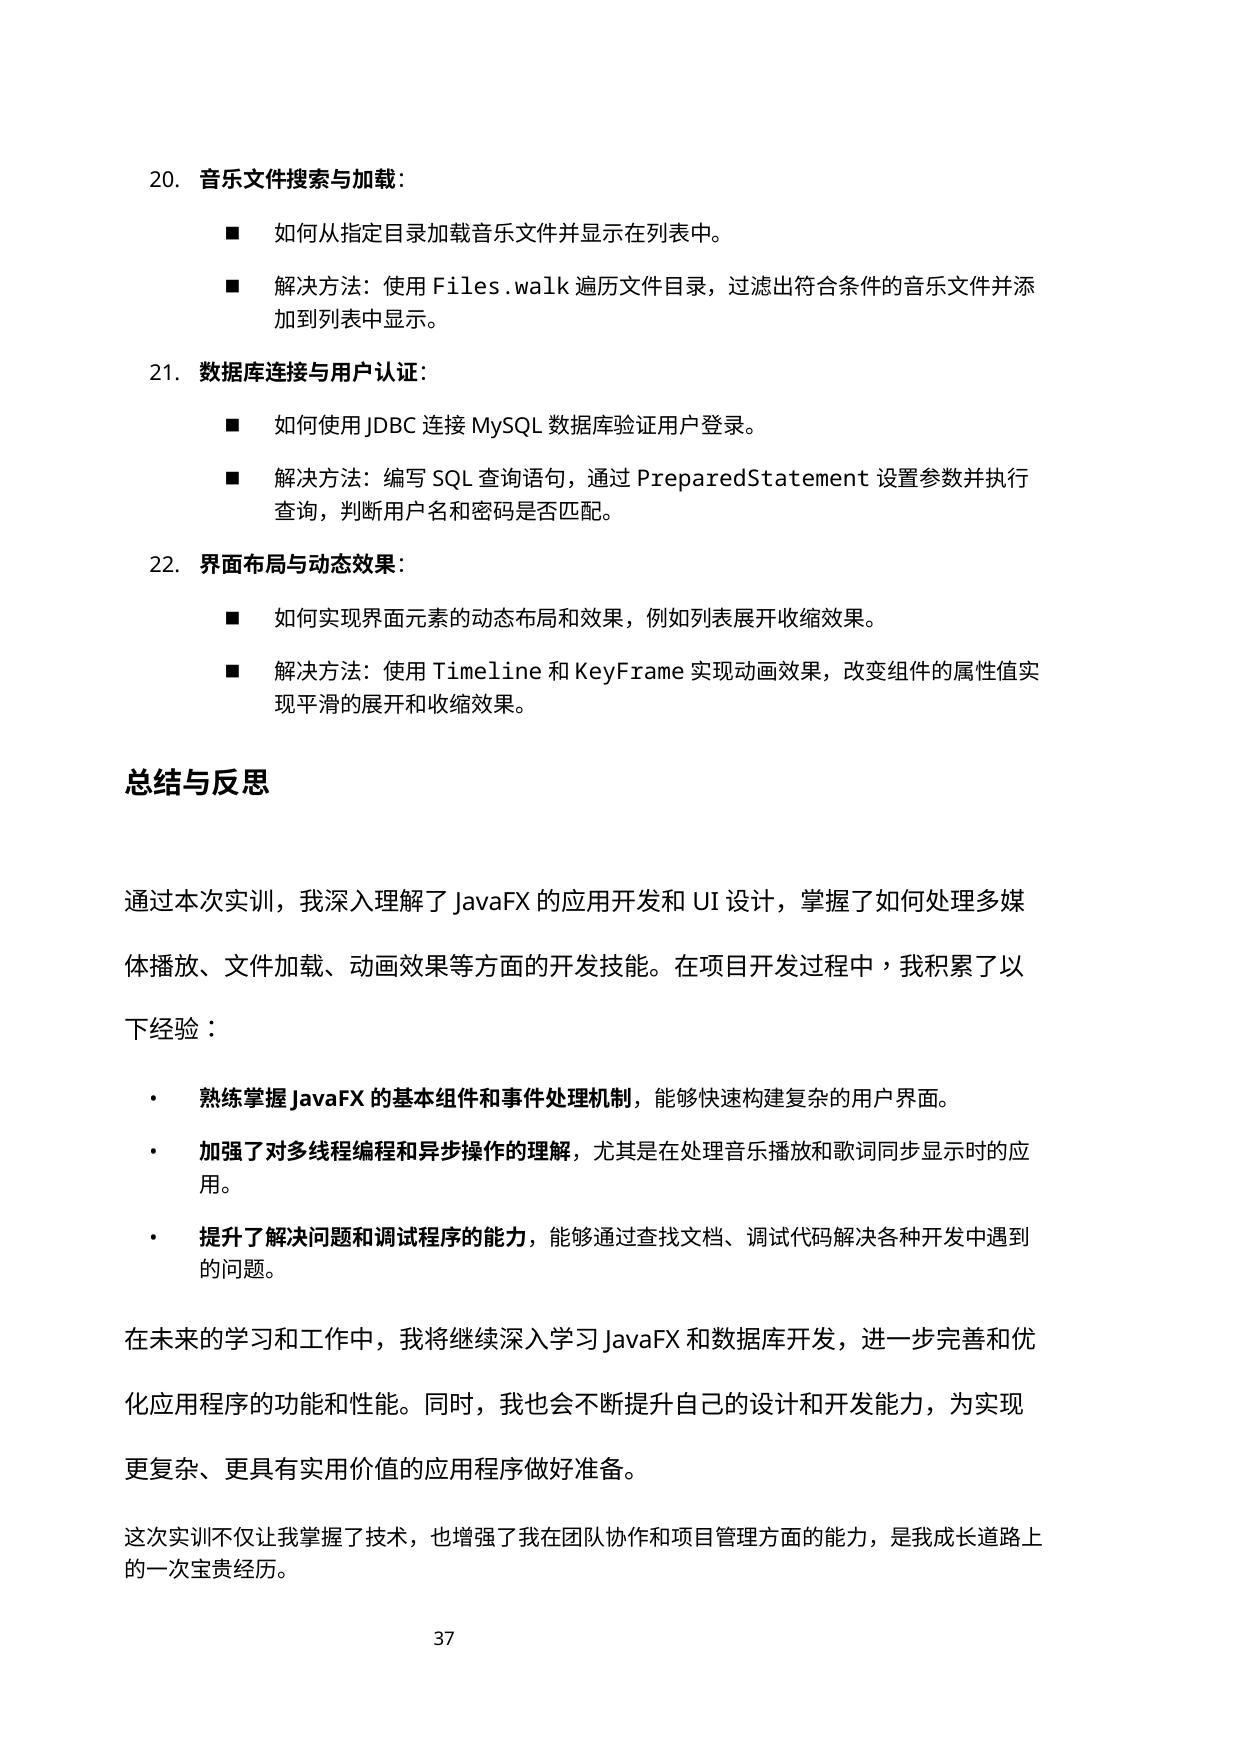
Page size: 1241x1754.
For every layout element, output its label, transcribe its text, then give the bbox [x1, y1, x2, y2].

list 熟练掌握 JavaFX 的基本组件和事件处理机制，能够快速构建复杂的用户界面。 [149, 1080, 1043, 1113]
list 如何实现界面元素的动态布局和效果，例如列表展开收缩效果。 [224, 600, 1043, 633]
list 界面布局与动态效果： [149, 547, 1043, 579]
text 这次实训不仅让我掌握了技术，也增强了我在团队协作和项目管理方面的能力，是我成长道路上的一次宝贵经历。 [124, 1519, 1043, 1584]
list 如何从指定目录加载音乐文件并显示在列表中。 [224, 215, 1043, 248]
list 提升了解决问题和调试程序的能力，能够通过查找文档、调试代码解决各种开发中遇到的问题。 [149, 1219, 1043, 1284]
list 加强了对多线程编程和异步操作的理解，尤其是在处理音乐播放和歌词同步显示时的应用。 [149, 1134, 1043, 1199]
list 如何使用 JDBC 连接 MySQL 数据库验证用户登录。 [224, 408, 1043, 440]
list 音乐文件搜索与加载： [149, 162, 1043, 194]
list 解决方法：编写 SQL 查询语句，通过 PreparedStatement 设置参数并执行查询，判断用户名和密码是否匹配。 [224, 461, 1043, 526]
list 解决方法：使用 Files.walk 遍历文件目录，过滤出符合条件的音乐文件并添加到列表中显示。 [224, 269, 1043, 334]
subtitle 总结与反思 [124, 748, 1043, 813]
list 解决方法：使用 Timeline 和 KeyFrame 实现动画效果，改变组件的属性值实现平滑的展开和收缩效果。 [224, 654, 1043, 719]
text 通过本次实训，我深入理解了 JavaFX 的应用开发和 UI 设计，掌握了如何处理多媒体播放、文件加载、动画效果等方面的开发技能。在项目开发过程中，我积累了以下经验： [124, 867, 1043, 1062]
list 数据库连接与用户认证： [149, 354, 1043, 387]
text 在未来的学习和工作中，我将继续深入学习 JavaFX 和数据库开发，进一步完善和优化应用程序的功能和性能。同时，我也会不断提升自己的设计和开发能力，为实现更复杂、更具有实用价值的应用程序做好准备。 [124, 1305, 1043, 1500]
